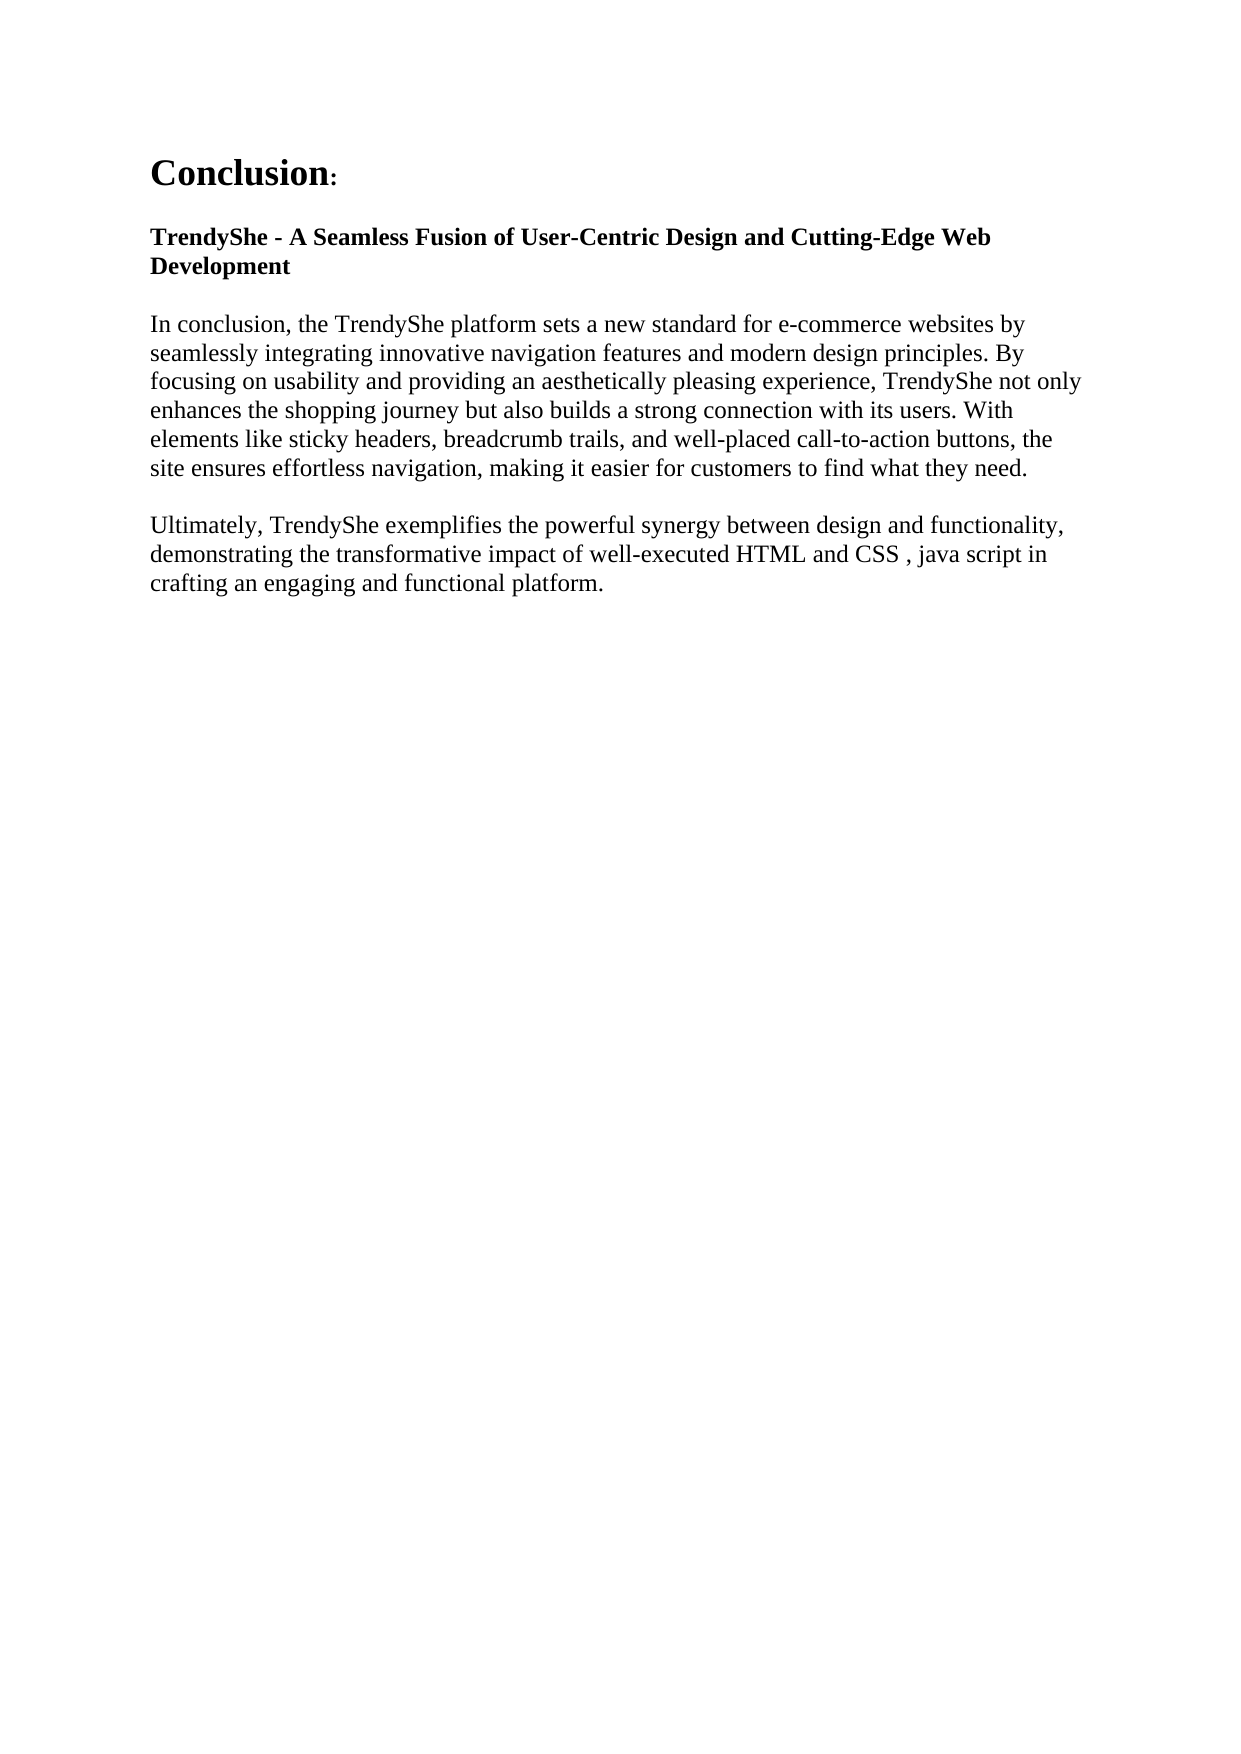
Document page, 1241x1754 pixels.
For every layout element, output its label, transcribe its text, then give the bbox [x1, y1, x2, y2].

text TrendyShe - A Seamless Fusion of User-Centric Design and Cutting-Edge Web Development [150, 222, 1090, 280]
text In conclusion, the TrendyShe platform sets a new standard for e-commerce websites by seamlessly integrating innovative navigation features and modern design principles. By focusing on usability and providing an aesthetically pleasing experience, TrendyShe not only enhances the shopping journey but also builds a strong connection with its users. With elements like sticky headers, breadcrumb trails, and well-placed call-to-action buttons, the site ensures effortless navigation, making it easier for customers to find what they need. [150, 309, 1090, 481]
text Ultimately, TrendyShe exemplifies the powerful synergy between design and functionality, demonstrating the transformative impact of well-executed HTML and CSS , java script in crafting an engaging and functional platform. [150, 511, 1090, 597]
text Conclusion: [150, 150, 1090, 193]
